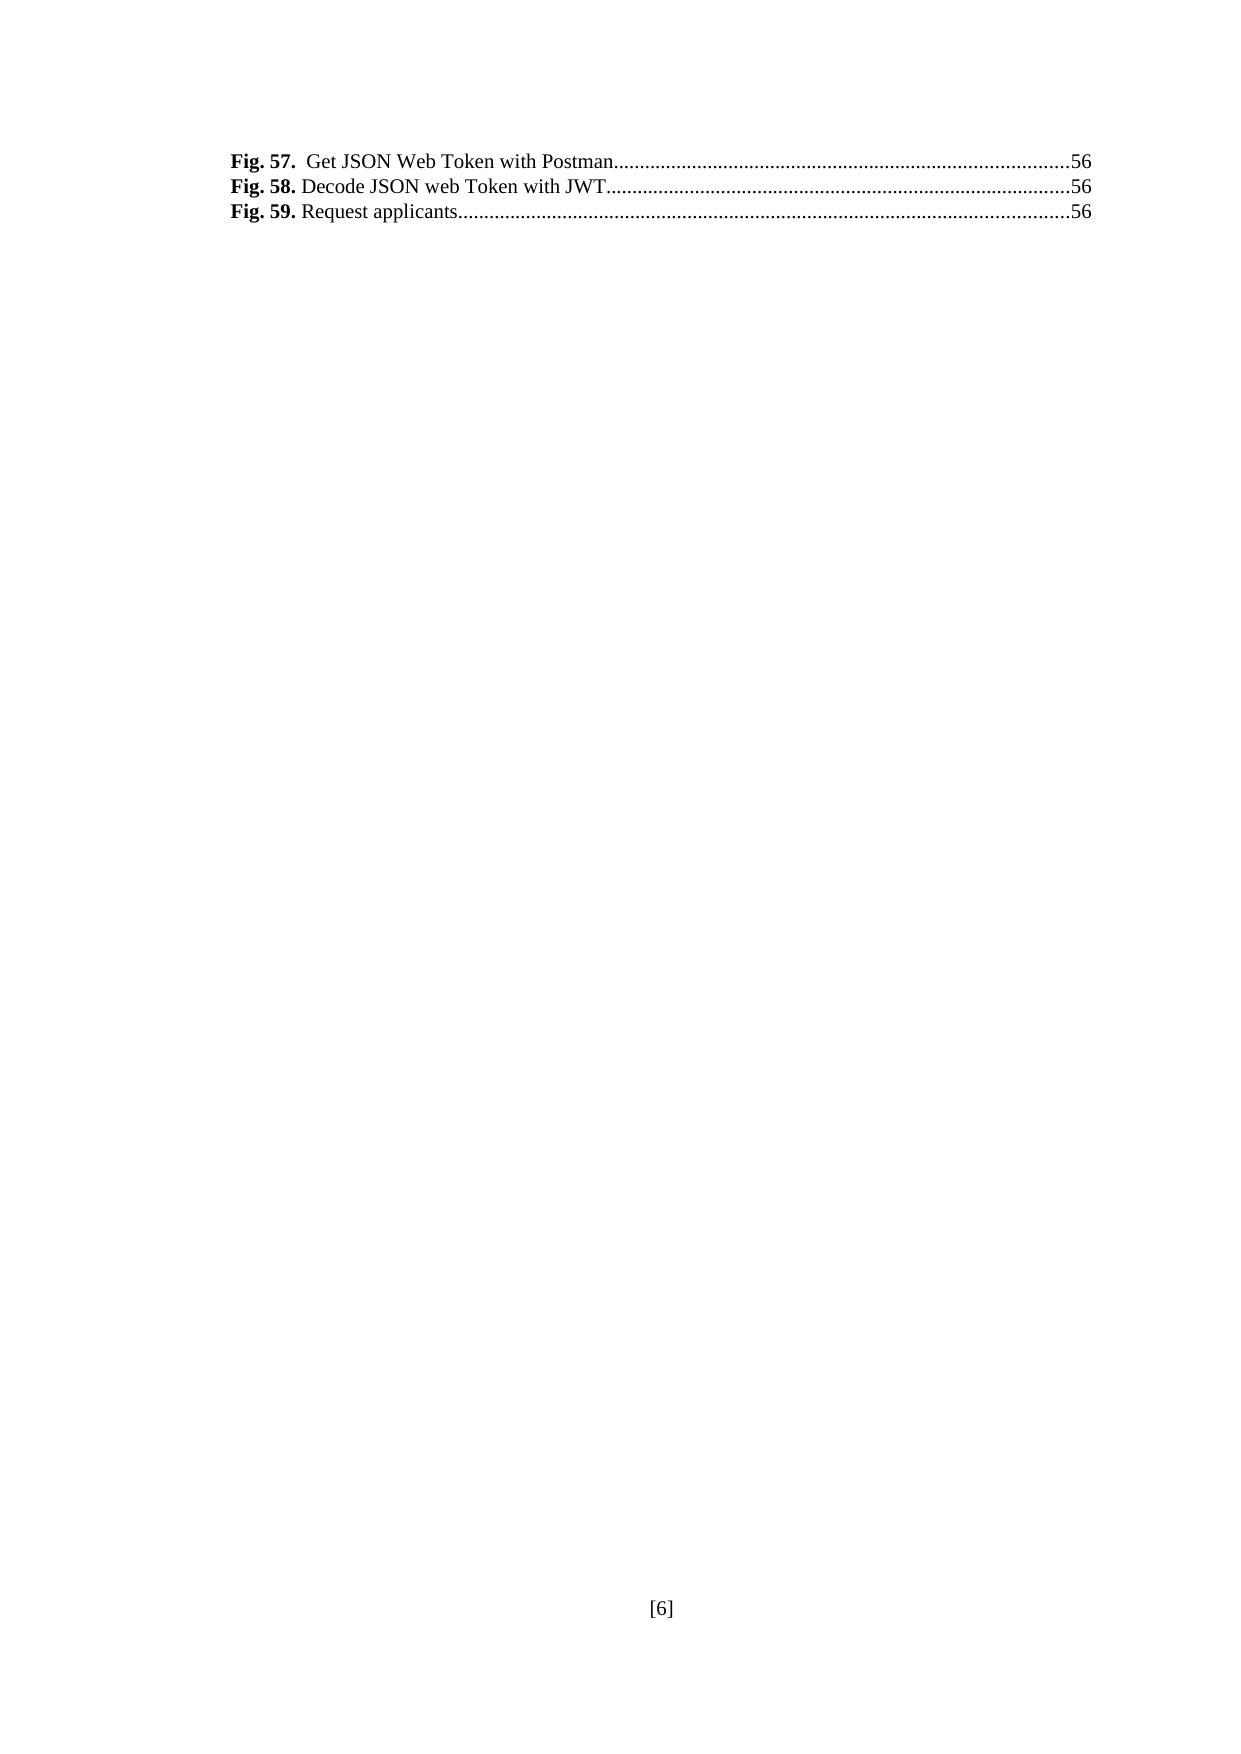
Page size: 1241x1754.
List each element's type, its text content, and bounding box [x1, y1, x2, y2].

text Fig. 59. Request applicants 56 [207, 198, 1092, 223]
text Fig. 57. Get JSON Web Token with Postman 56 [207, 148, 1092, 173]
text Fig. 58. Decode JSON web Token with JWT 56 [207, 173, 1092, 198]
